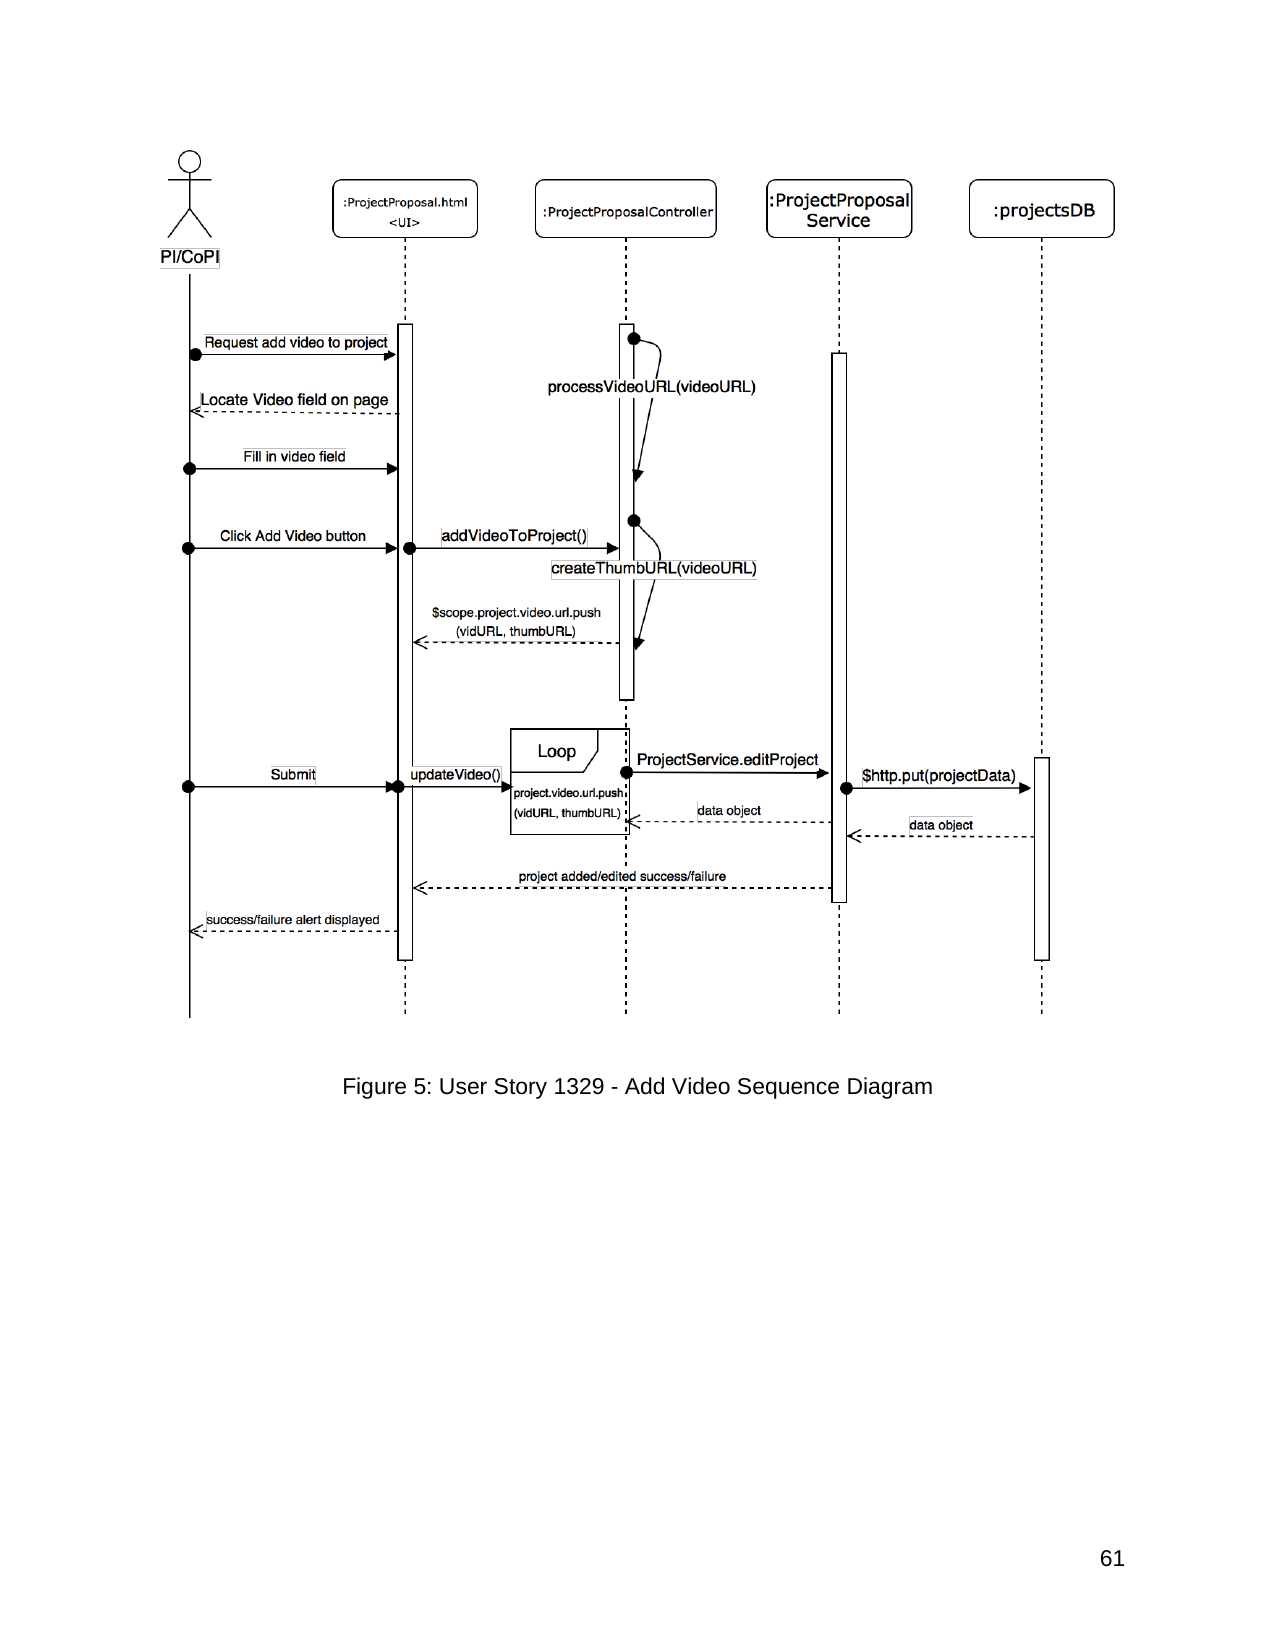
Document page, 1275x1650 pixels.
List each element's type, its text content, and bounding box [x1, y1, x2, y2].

picture [159, 150, 1116, 1069]
